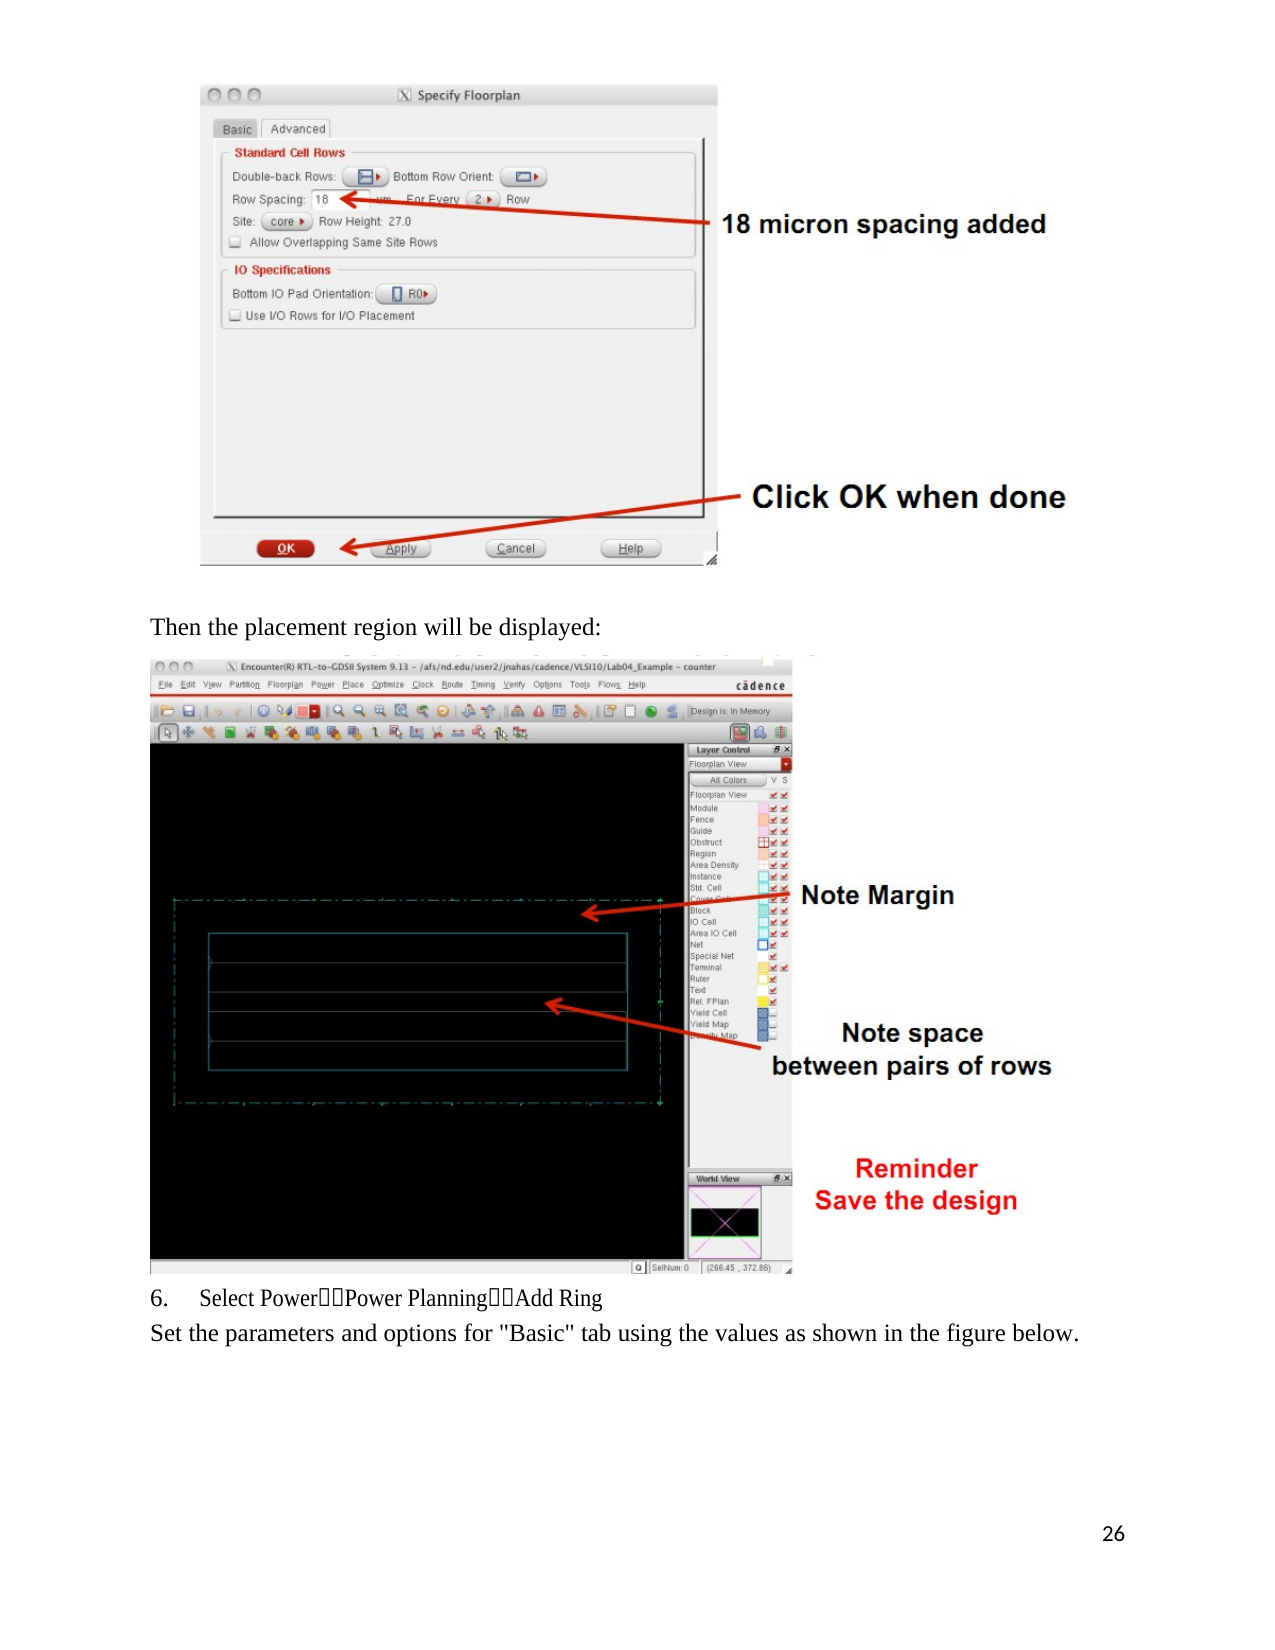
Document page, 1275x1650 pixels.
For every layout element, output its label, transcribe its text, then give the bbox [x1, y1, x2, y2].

text Then the placement region will be displayed: [150, 612, 1125, 641]
picture [150, 655, 1067, 1274]
picture [150, 46, 1088, 585]
text Set the parameters and options for "Basic" tab using the values as shown in the figure below. [150, 1318, 1125, 1347]
list Select PowerPower PlanningAdd Ring [150, 1280, 1125, 1314]
